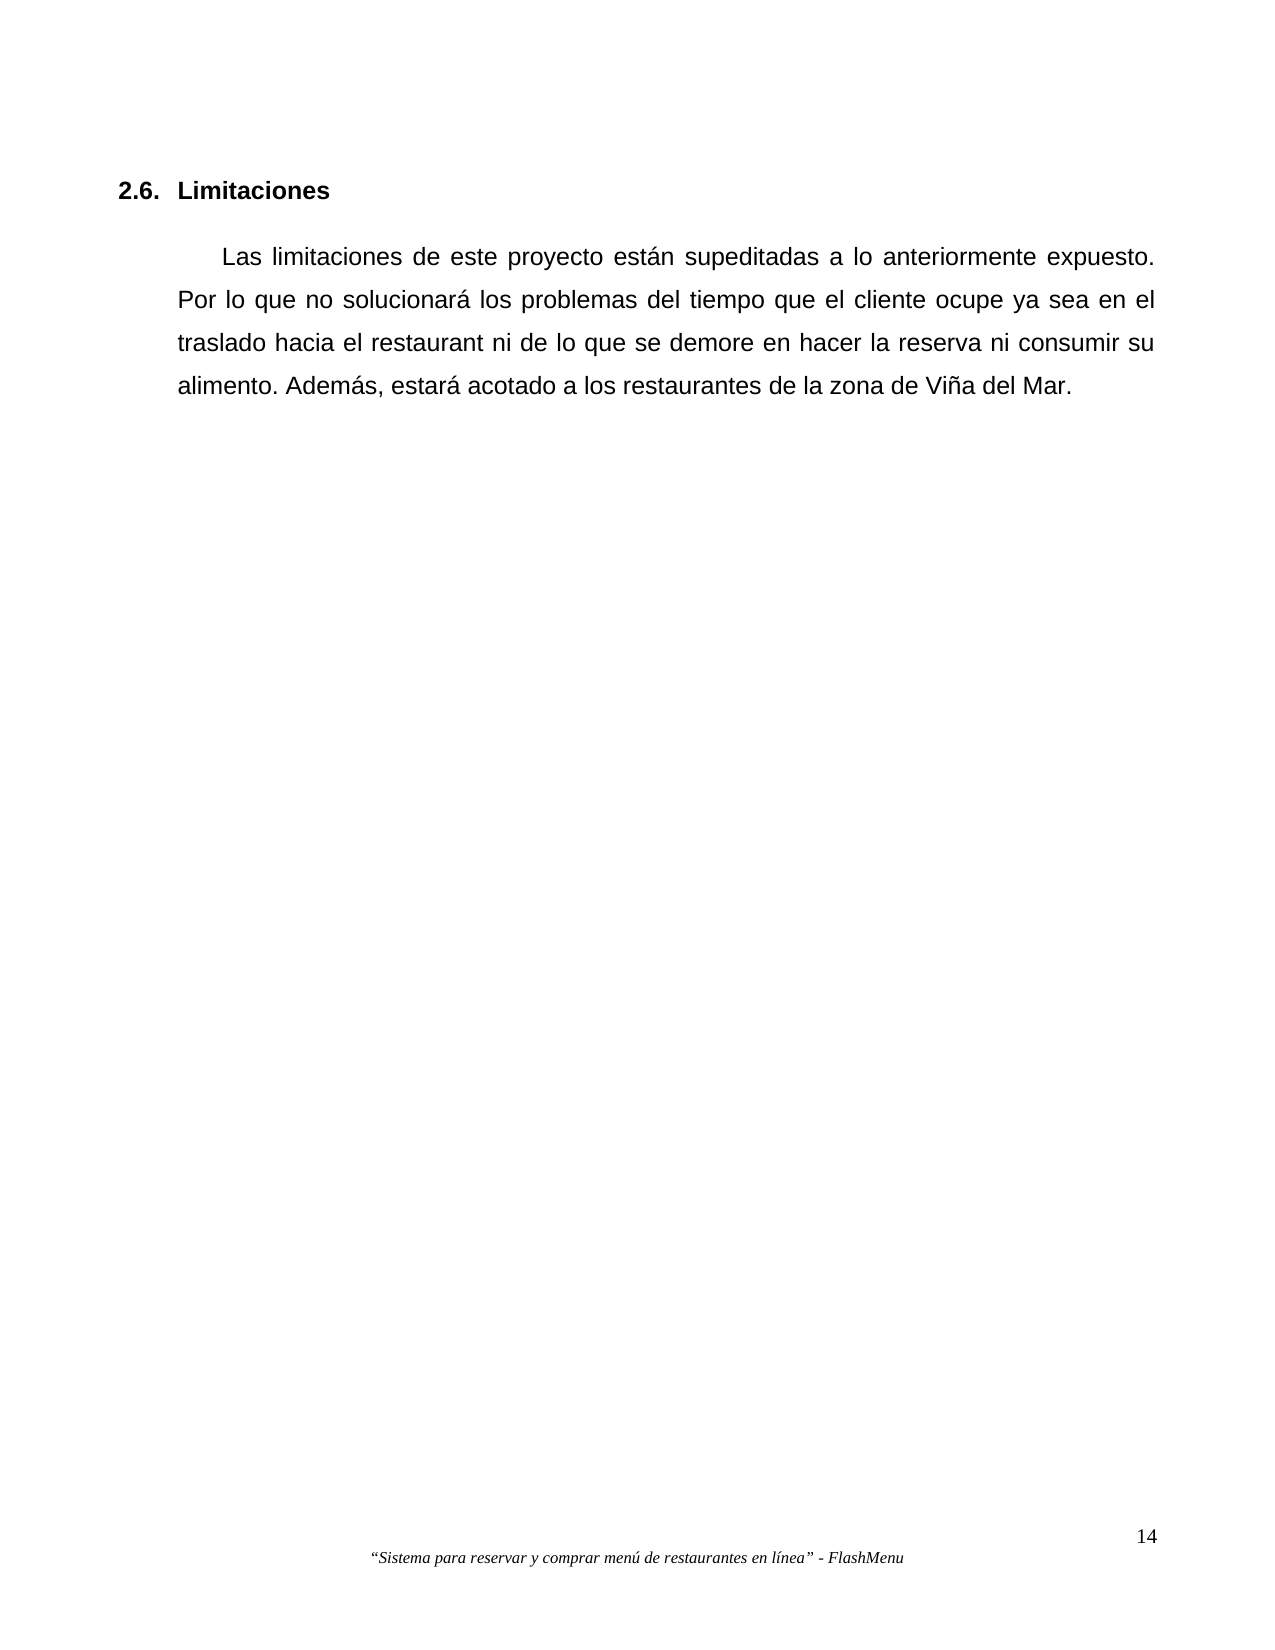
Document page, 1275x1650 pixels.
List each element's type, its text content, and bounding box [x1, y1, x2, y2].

text Las limitaciones de este proyecto están supeditadas a lo anteriormente expuesto. Por lo que no solucionará los problemas del tiempo que el cliente ocupe ya sea en el traslado hacia el restaurant ni de lo que se demore en hacer la reserva ni consumir su alimento. Además, estará acotado a los restaurantes de la zona de Viña del Mar. [177, 242, 1157, 400]
list Limitaciones [118, 176, 1157, 204]
